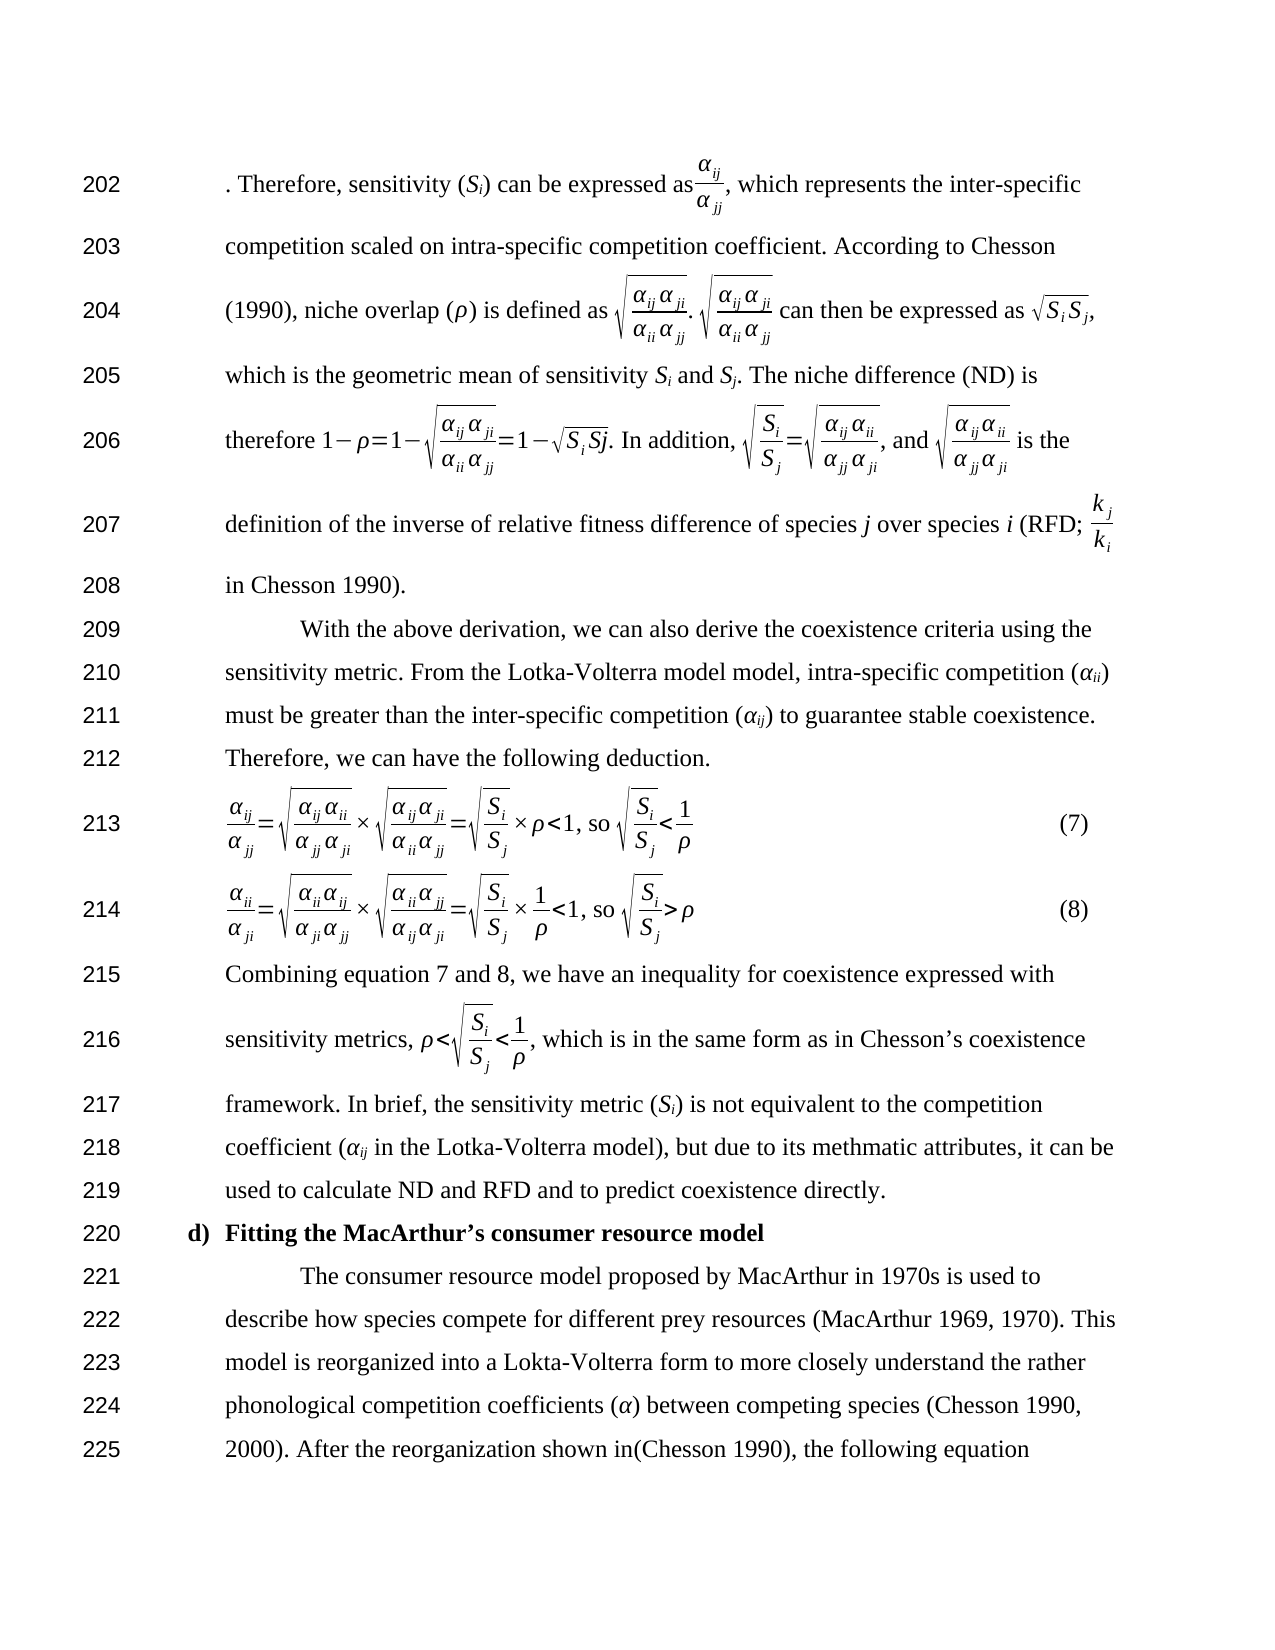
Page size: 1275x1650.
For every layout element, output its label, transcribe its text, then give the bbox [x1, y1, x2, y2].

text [225, 150, 1125, 599]
text With the above derivation, we can also derive the coexistence criteria using the sensitivity metric. From the Lotka-Volterra model model, intra-specific competition (αii) must be greater than the inter-specific competition (αij) to guarantee stable coexistence. Therefore, we can have the following deduction. [225, 614, 1125, 772]
text Combining equation 7 and 8, we have an inequality for coexistence expressed with sensitivity metrics, , which is in the same form as in Chesson’s coexistence framework. In brief, the sensitivity metric (Si) is not equivalent to the competition coefficient (αij in the Lotka-Volterra model), but due to its methmatic attributes, it can be used to calculate ND and RFD and to predict coexistence directly. [225, 959, 1125, 1204]
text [225, 1261, 1125, 1462]
list Fitting the MacArthur’s consumer resource model [187, 1218, 1125, 1247]
text , so (7) [150, 786, 1125, 858]
text , so (8) [150, 873, 1125, 945]
